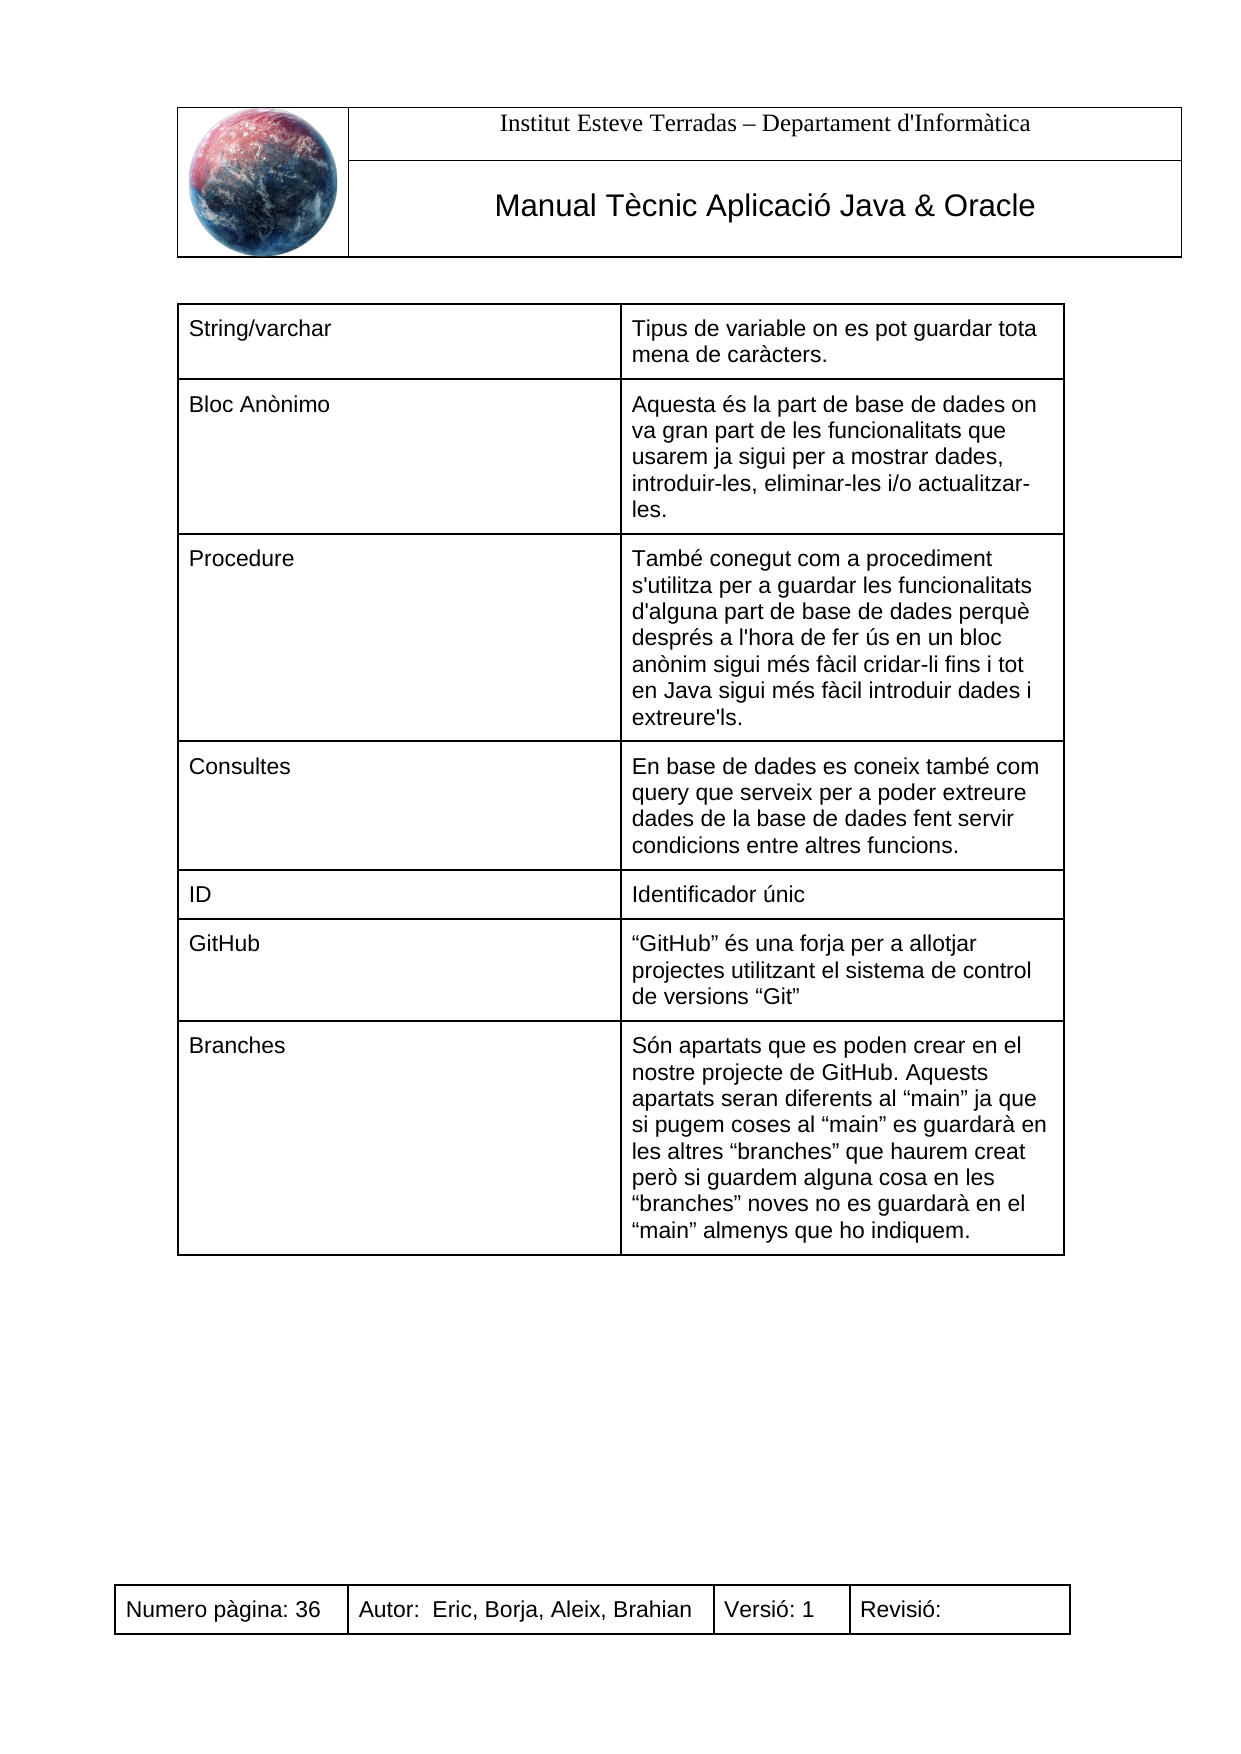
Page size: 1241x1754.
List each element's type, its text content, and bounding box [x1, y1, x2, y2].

table_cell Tipus de variable on es pot guardar tota mena de caràcters. [622, 305, 1063, 378]
picture [188, 107, 338, 257]
table_cell Són apartats que es poden crear en el nostre projecte de GitHub. Aquests apartats seran diferents al “main” ja que si pugem coses al “main” es guardarà en les altres “branches” que haurem creat però si guardem alguna cosa en les “branches” noves no es guardarà en el “main” almenys que ho indiquem. [622, 1022, 1063, 1253]
table_cell Consultes [179, 742, 620, 868]
table_cell Branches [179, 1022, 620, 1253]
table_cell Procedure [179, 535, 620, 740]
table_cell ID [179, 871, 620, 918]
table_cell Bloc Anònimo [179, 380, 620, 533]
table_cell També conegut com a procediment s'utilitza per a guardar les funcionalitats d'alguna part de base de dades perquè després a l'hora de fer ús en un bloc anònim sigui més fàcil cridar-li fins i tot en Java sigui més fàcil introduir dades i extreure'ls. [622, 535, 1063, 740]
table_cell Aquesta és la part de base de dades on va gran part de les funcionalitats que usarem ja sigui per a mostrar dades, introduir-les, eliminar-les i/o actualitzar-les. [622, 380, 1063, 533]
table_cell GitHub [179, 920, 620, 1020]
table_cell String/varchar [179, 305, 620, 378]
table_cell Identificador únic [622, 871, 1063, 918]
table_cell En base de dades es coneix també com query que serveix per a poder extreure dades de la base de dades fent servir condicions entre altres funcions. [622, 742, 1063, 868]
table_cell “GitHub” és una forja per a allotjar projectes utilitzant el sistema de control de versions “Git” [622, 920, 1063, 1020]
